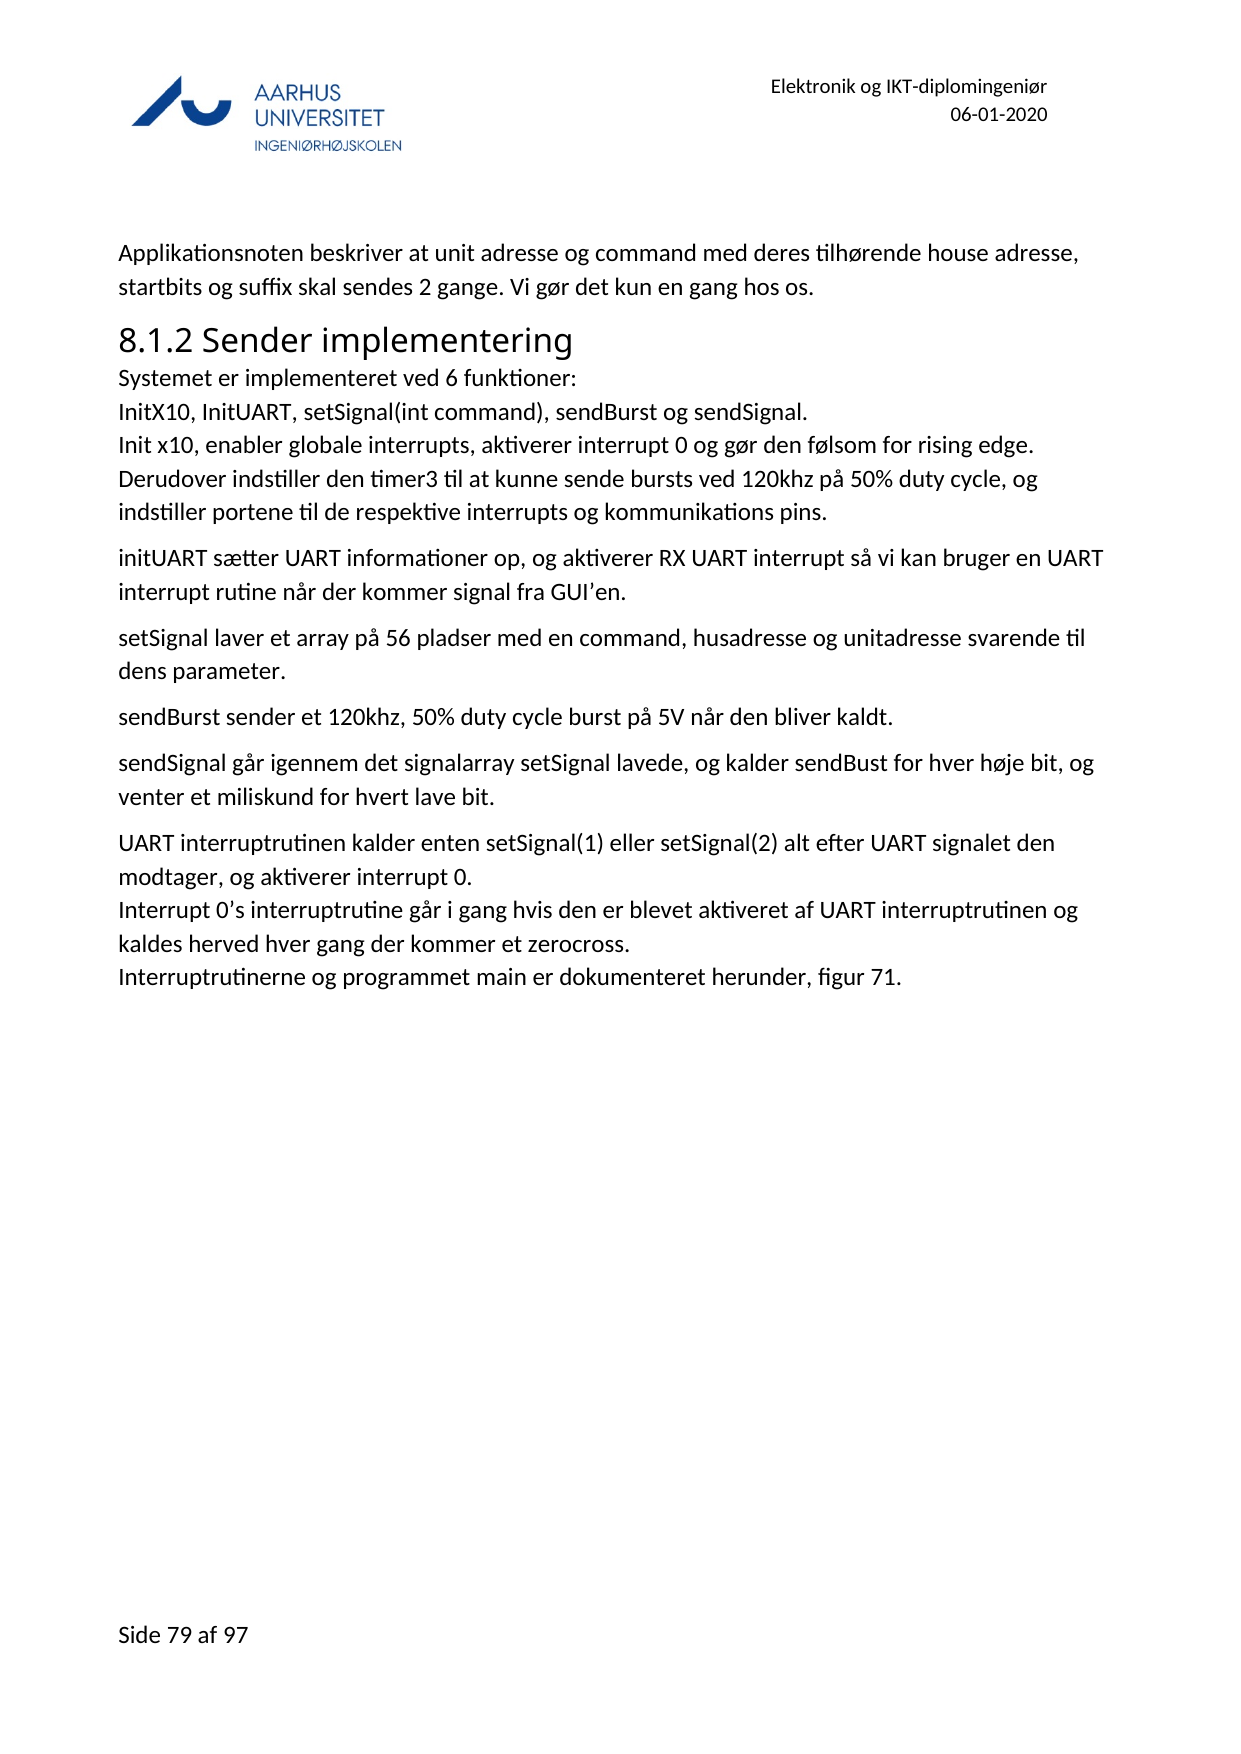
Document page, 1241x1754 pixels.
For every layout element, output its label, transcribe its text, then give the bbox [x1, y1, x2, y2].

text UART interruptrutinen kalder enten setSignal(1) eller setSignal(2) alt efter UART signalet den modtager, og aktiverer interrupt 0. Interrupt 0’s interruptrutine går i gang hvis den er blevet aktiveret af UART interruptrutinen og kaldes herved hver gang der kommer et zerocross. Interruptrutinerne og programmet main er dokumenteret herunder, figur 71. [118, 827, 1122, 992]
text sendSignal går igennem det signalarray setSignal lavede, og kalder sendBust for hver høje bit, og venter et miliskund for hvert lave bit. [118, 748, 1122, 812]
picture [129, 73, 432, 156]
subtitle 8.1.2 Sender implementering [118, 317, 1122, 362]
text setSignal laver et array på 56 pladser med en command, husadresse og unitadresse svarende til dens parameter. [118, 622, 1122, 686]
text Systemet er implementeret ved 6 funktioner: InitX10, InitUART, setSignal(int command), sendBurst og sendSignal. Init x10, enabler globale interrupts, aktiverer interrupt 0 og gør den følsom for rising edge. Derudover indstiller den timer3 til at kunne sende bursts ved 120khz på 50% duty cycle, og indstiller portene til de respektive interrupts og kommunikations pins. [118, 362, 1122, 527]
text sendBurst sender et 120khz, 50% duty cycle burst på 5V når den bliver kaldt. [118, 702, 1122, 732]
text initUART sætter UART informationer op, og aktiverer RX UART interrupt så vi kan bruger en UART interrupt rutine når der kommer signal fra GUI’en. [118, 542, 1122, 606]
